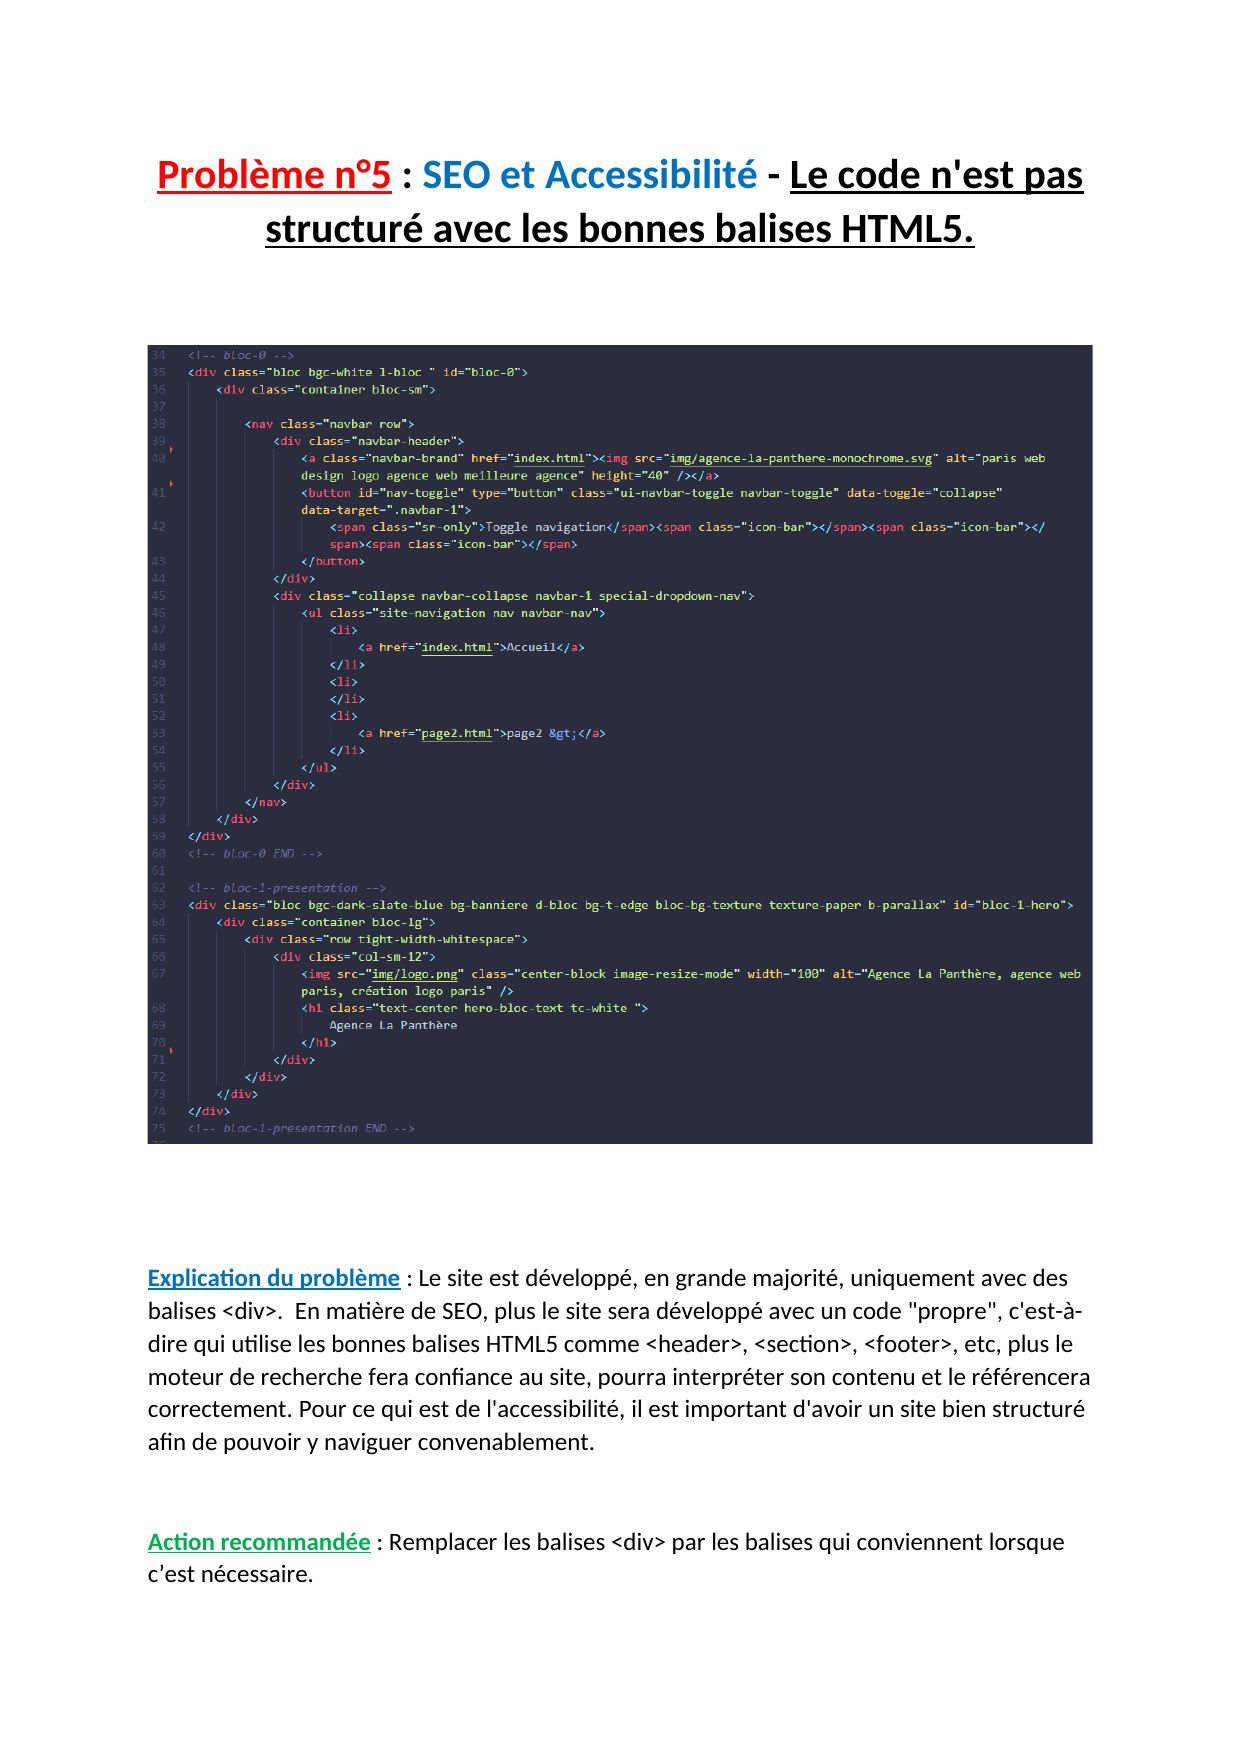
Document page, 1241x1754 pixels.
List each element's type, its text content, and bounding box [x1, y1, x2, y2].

text Explication du problème : Le site est développé, en grande majorité, uniquement avec des balises <div>. En matière de SEO, plus le site sera développé avec un code "propre", c'est-à-dire qui utilise les bonnes balises HTML5 comme <header>, <section>, <footer>, etc, plus le moteur de recherche fera confiance au site, pourra interpréter son contenu et le référencera correctement. Pour ce qui est de l'accessibilité, il est important d'avoir un site bien structuré afin de pouvoir y naviguer convenablement. [148, 1262, 1093, 1457]
text Action recommandée : Remplacer les balises <div> par les balises qui conviennent lorsque c’est nécessaire. [148, 1526, 1093, 1589]
picture [147, 345, 1093, 1144]
text Problème n°5 : SEO et Accessibilité - Le code n'est pas structuré avec les bonnes balises HTML5. [148, 148, 1093, 253]
